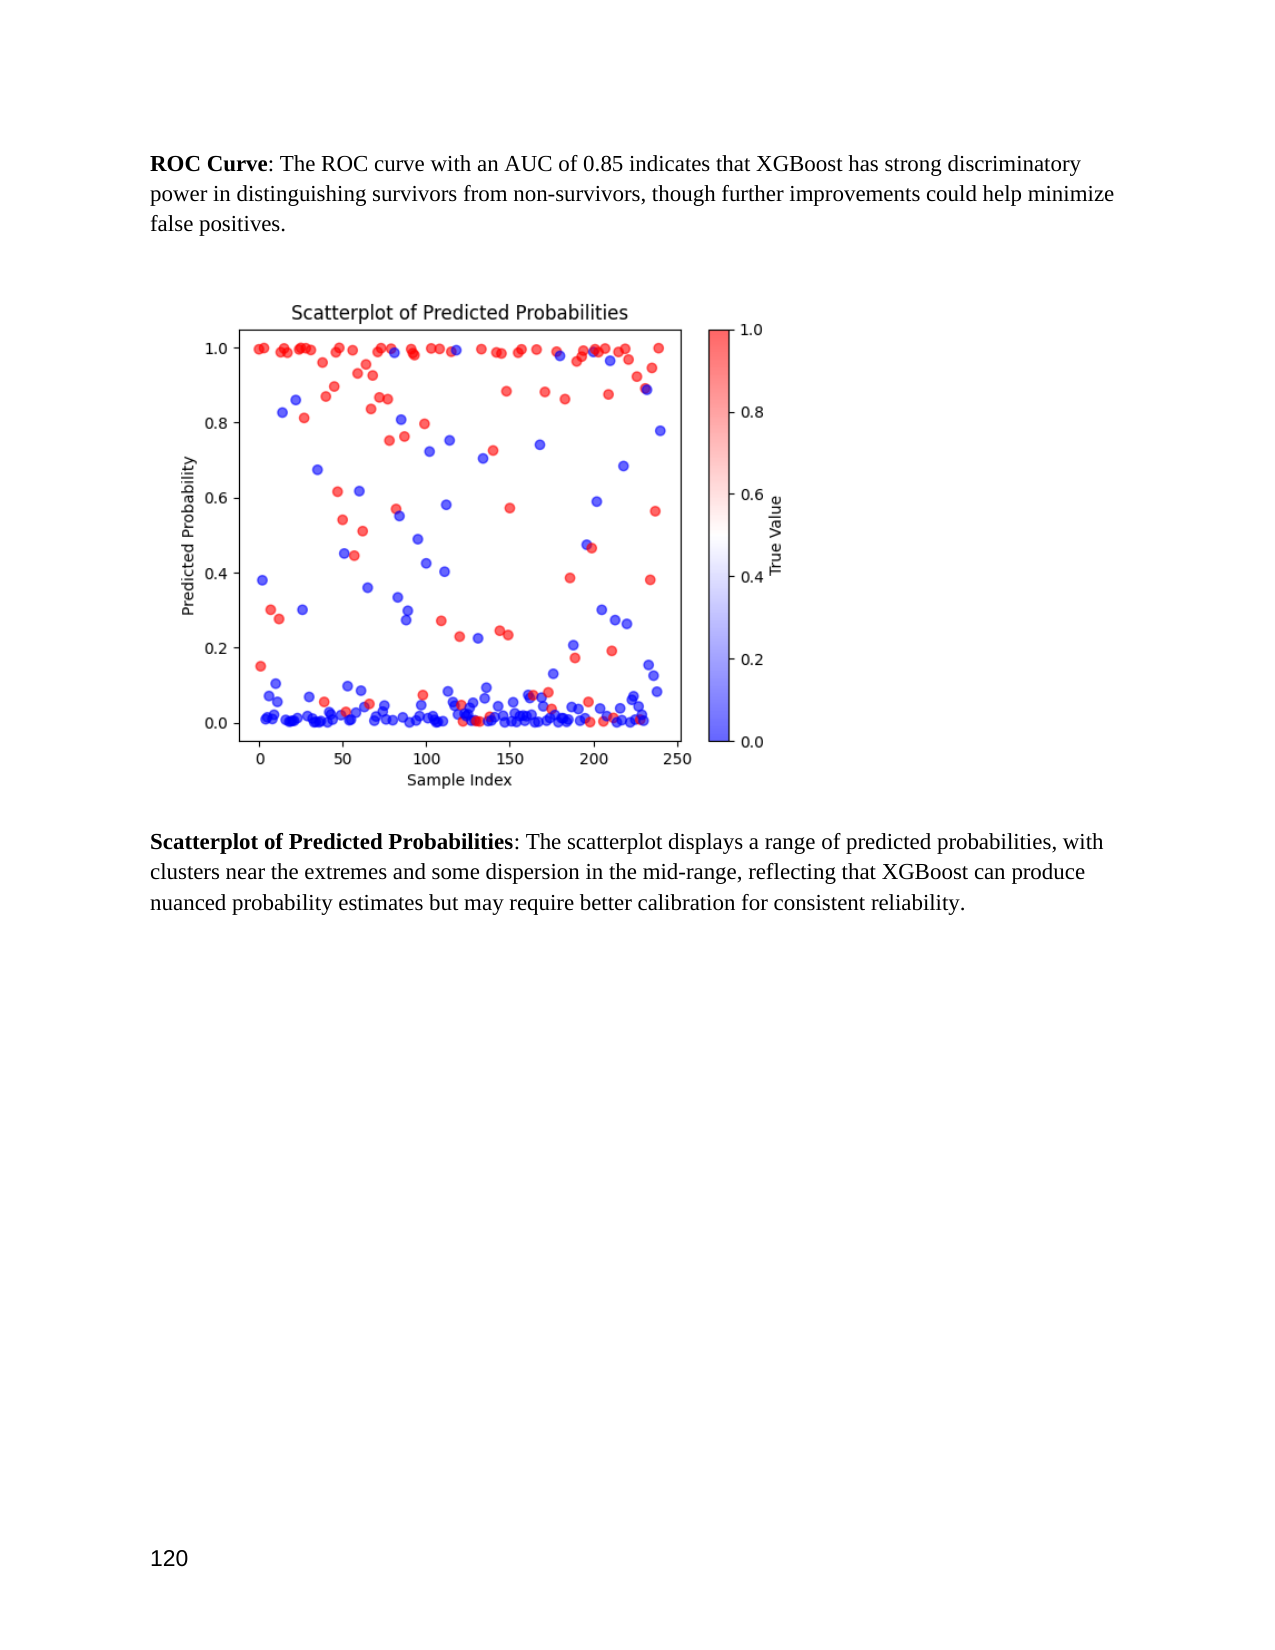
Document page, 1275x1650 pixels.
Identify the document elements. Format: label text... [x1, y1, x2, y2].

text ROC Curve: The ROC curve with an AUC of 0.85 indicates that XGBoost has strong discriminatory power in distinguishing survivors from non-survivors, though further improvements could help minimize false positives. [150, 150, 1125, 237]
text Scatterplot of Predicted Probabilities: The scatterplot displays a range of predicted probabilities, with clusters near the extremes and some dispersion in the mid-range, reflecting that XGBoost can produce nuanced probability estimates but may require better calibration for consistent reliability. [150, 828, 1125, 915]
picture [150, 265, 862, 800]
